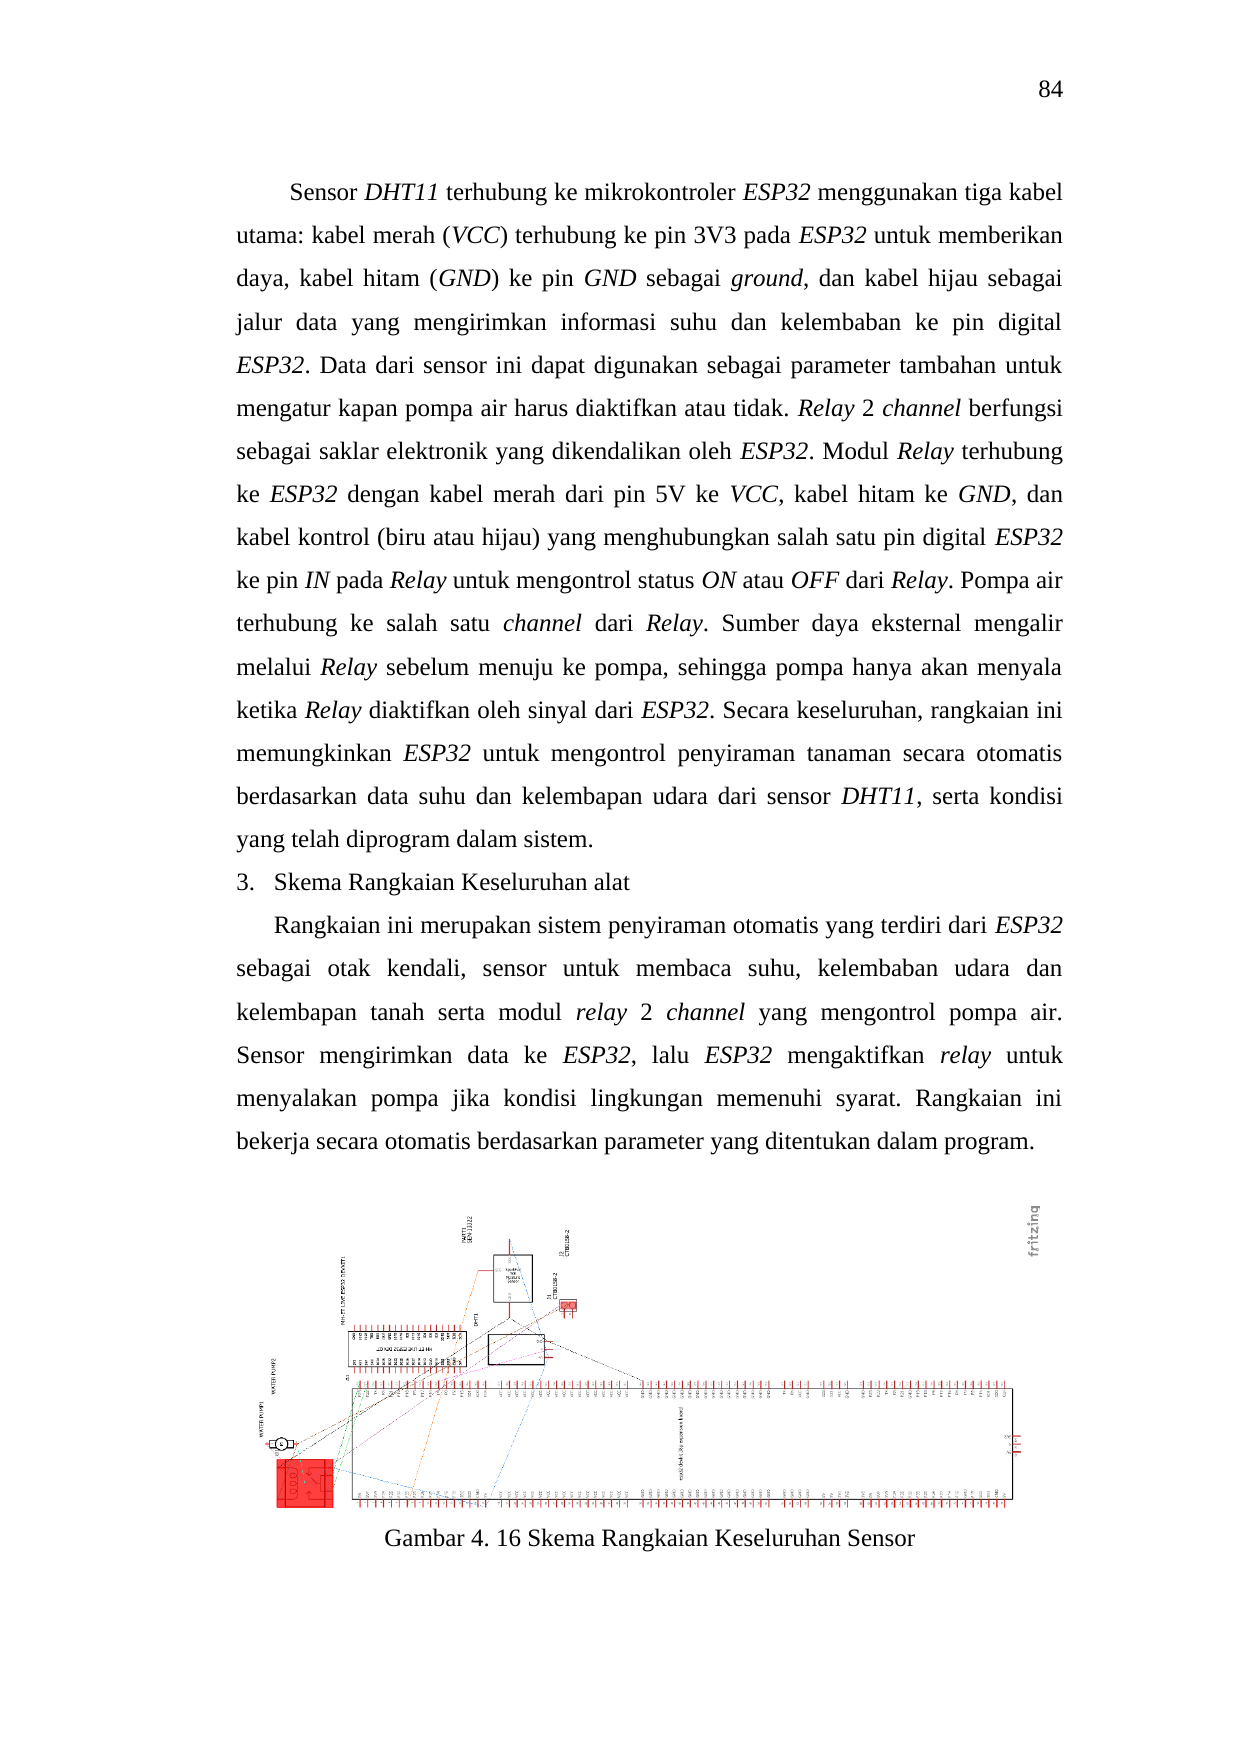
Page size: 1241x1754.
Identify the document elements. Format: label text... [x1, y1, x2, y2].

text Sensor DHT11 terhubung ke mikrokontroler ESP32 menggunakan tiga kabel utama: kabel merah (VCC) terhubung ke pin 3V3 pada ESP32 untuk memberikan daya, kabel hitam (GND) ke pin GND sebagai ground, dan kabel hijau sebagai jalur data yang mengirimkan informasi suhu dan kelembaban ke pin digital ESP32. Data dari sensor ini dapat digunakan sebagai parameter tambahan untuk mengatur kapan pompa air harus diaktifkan atau tidak. Relay 2 channel berfungsi sebagai saklar elektronik yang dikendalikan oleh ESP32. Modul Relay terhubung ke ESP32 dengan kabel merah dari pin 5V ke VCC, kabel hitam ke GND, dan kabel kontrol (biru atau hijau) yang menghubungkan salah satu pin digital ESP32 ke pin IN pada Relay untuk mengontrol status ON atau OFF dari Relay. Pompa air terhubung ke salah satu channel dari Relay. Sumber daya eksternal mengalir melalui Relay sebelum menuju ke pompa, sehingga pompa hanya akan menyala ketika Relay diaktifkan oleh sinyal dari ESP32. Secara keseluruhan, rangkaian ini memungkinkan ESP32 untuk mengontrol penyiraman tanaman secara otomatis berdasarkan data suhu dan kelembapan udara dari sensor DHT11, serta kondisi yang telah diprogram dalam sistem. [236, 177, 1063, 853]
text Rangkaian ini merupakan sistem penyiraman otomatis yang terdiri dari ESP32 sebagai otak kendali, sensor untuk membaca suhu, kelembaban udara dan kelembapan tanah serta modul relay 2 channel yang mengontrol pompa air. Sensor mengirimkan data ke ESP32, lalu ESP32 mengaktifkan relay untuk menyalakan pompa jika kondisi lingkungan memenuhi syarat. Rangkaian ini bekerja secara otomatis berdasarkan parameter yang ditentukan dalam program. [236, 910, 1063, 1155]
picture [259, 1206, 1040, 1509]
list Skema Rangkaian Keseluruhan alat [236, 867, 1063, 896]
text Gambar 4. 16 Skema Rangkaian Keseluruhan Sensor [236, 1523, 1063, 1552]
